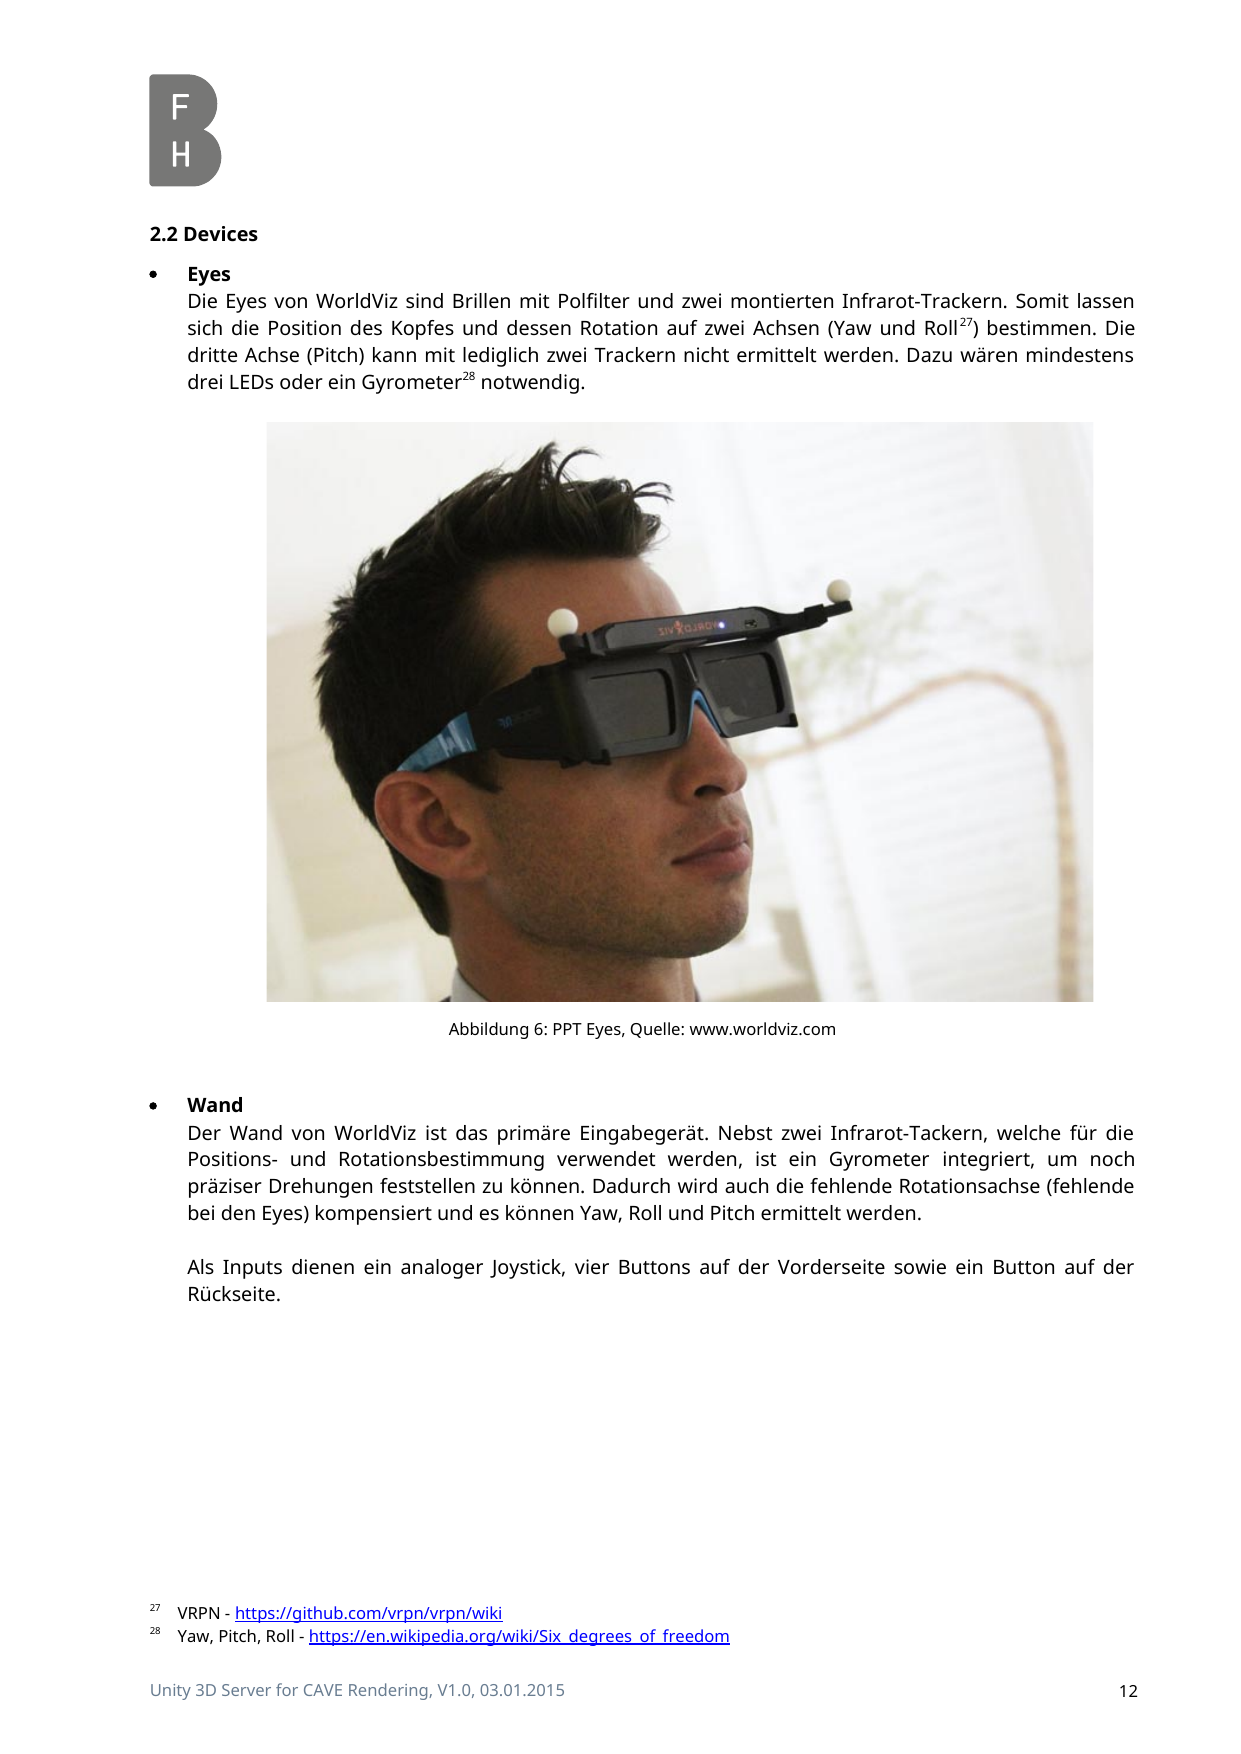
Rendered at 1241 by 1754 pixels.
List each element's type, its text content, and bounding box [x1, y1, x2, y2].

text Abbildung 6: PPT Eyes, Quelle: www.worldviz.com [149, 1014, 1136, 1040]
list Die Eyes von WorldViz sind Brillen mit Polfilter und zwei montierten Infrarot-Trackern. Somit lassen sich die Position des Kopfes und dessen Rotation auf zwei Achsen (Yaw und Roll) bestimmen. Die dritte Achse (Pitch) kann mit lediglich zwei Trackern nicht ermittelt werden. Dazu wären mindestens drei LEDs oder ein Gyrometer notwendig. [187, 287, 1136, 395]
list Eyes [149, 260, 1136, 287]
picture [266, 422, 1094, 1002]
list Als Inputs dienen ein analoger Joystick, vier Buttons auf der Vorderseite sowie ein Button auf der Rückseite. [187, 1254, 1136, 1308]
list Der Wand von WorldViz ist das primäre Eingabegerät. Nebst zwei Infrarot-Tackern, welche für die Positions- und Rotationsbestimmung verwendet werden, ist ein Gyrometer integriert, um noch präziser Drehungen feststellen zu können. Dadurch wird auch die fehlende Rotationsachse (fehlende bei den Eyes) kompensiert und es können Yaw, Roll und Pitch ermittelt werden. [187, 1119, 1136, 1227]
list Wand [149, 1092, 1136, 1119]
subtitle Devices [149, 221, 1136, 248]
